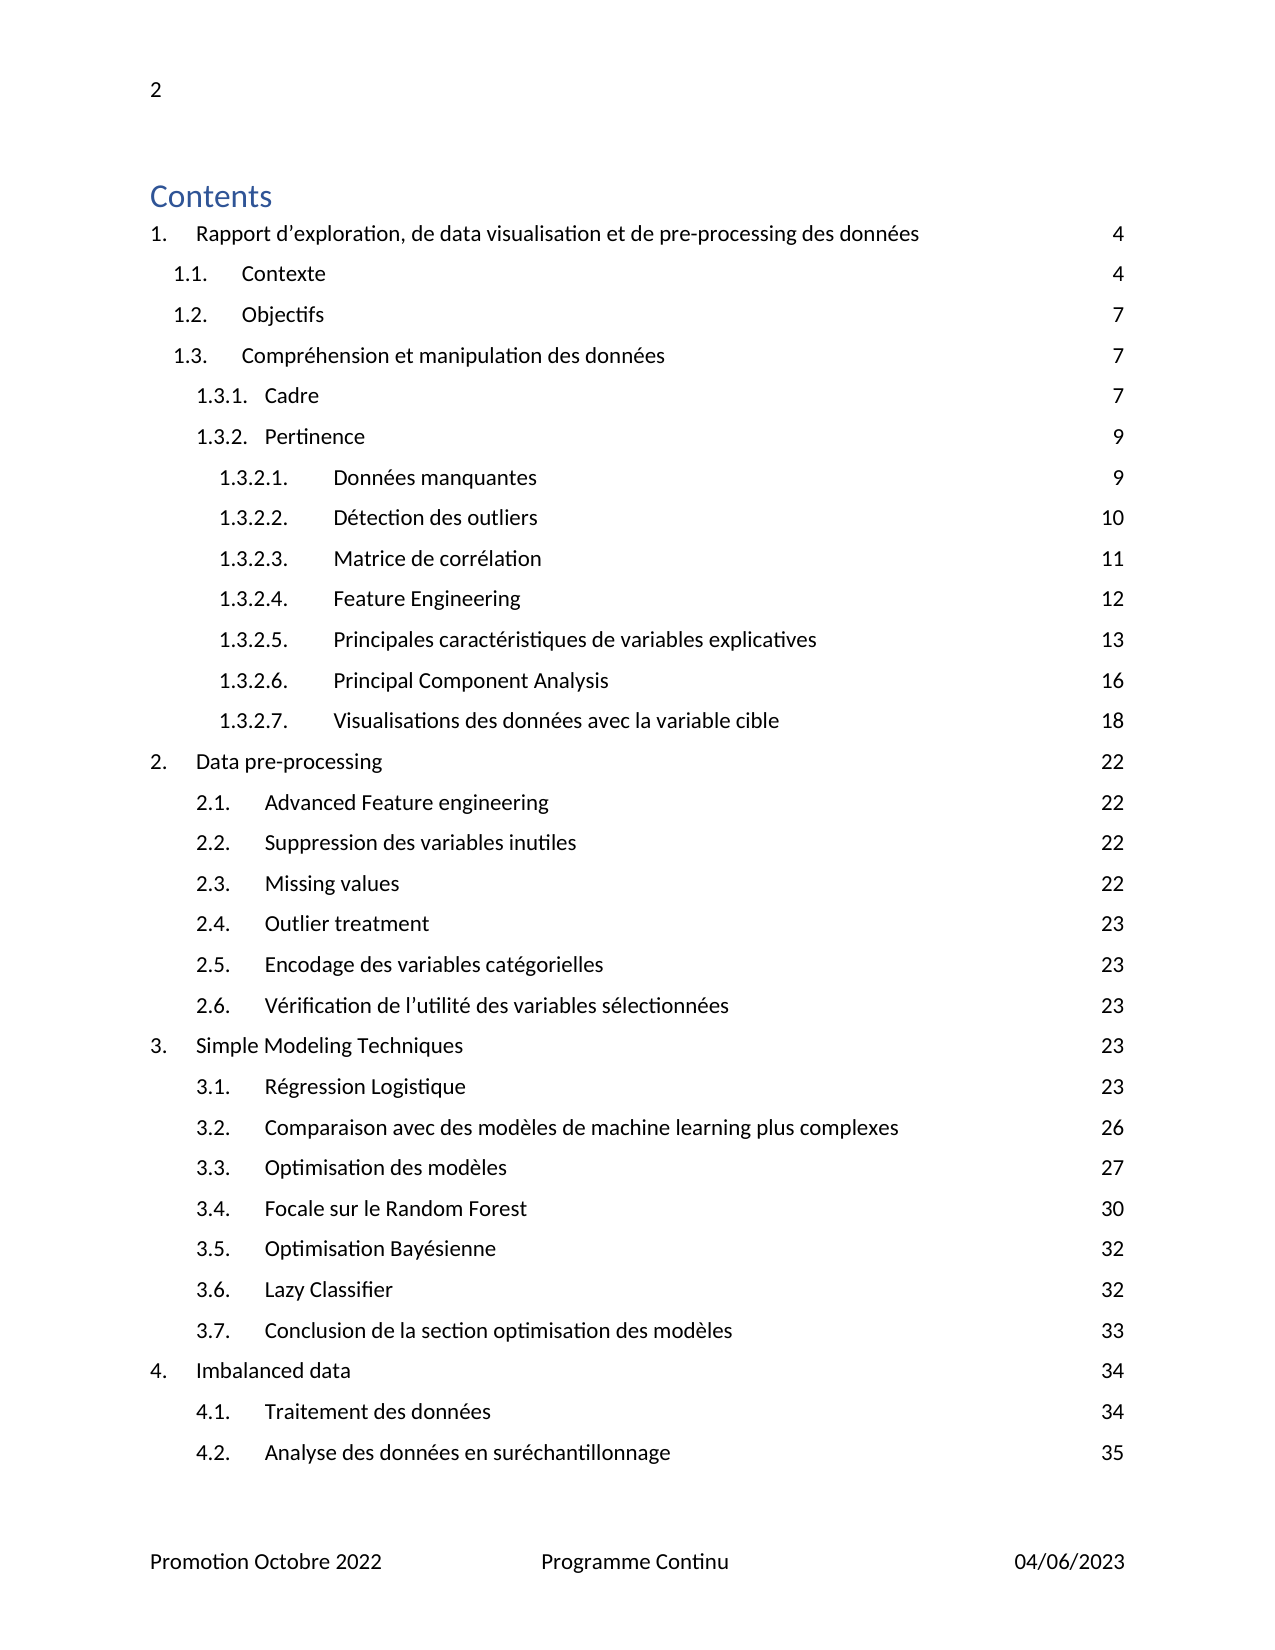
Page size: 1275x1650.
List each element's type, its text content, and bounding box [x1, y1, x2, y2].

text Contents [150, 175, 1125, 216]
